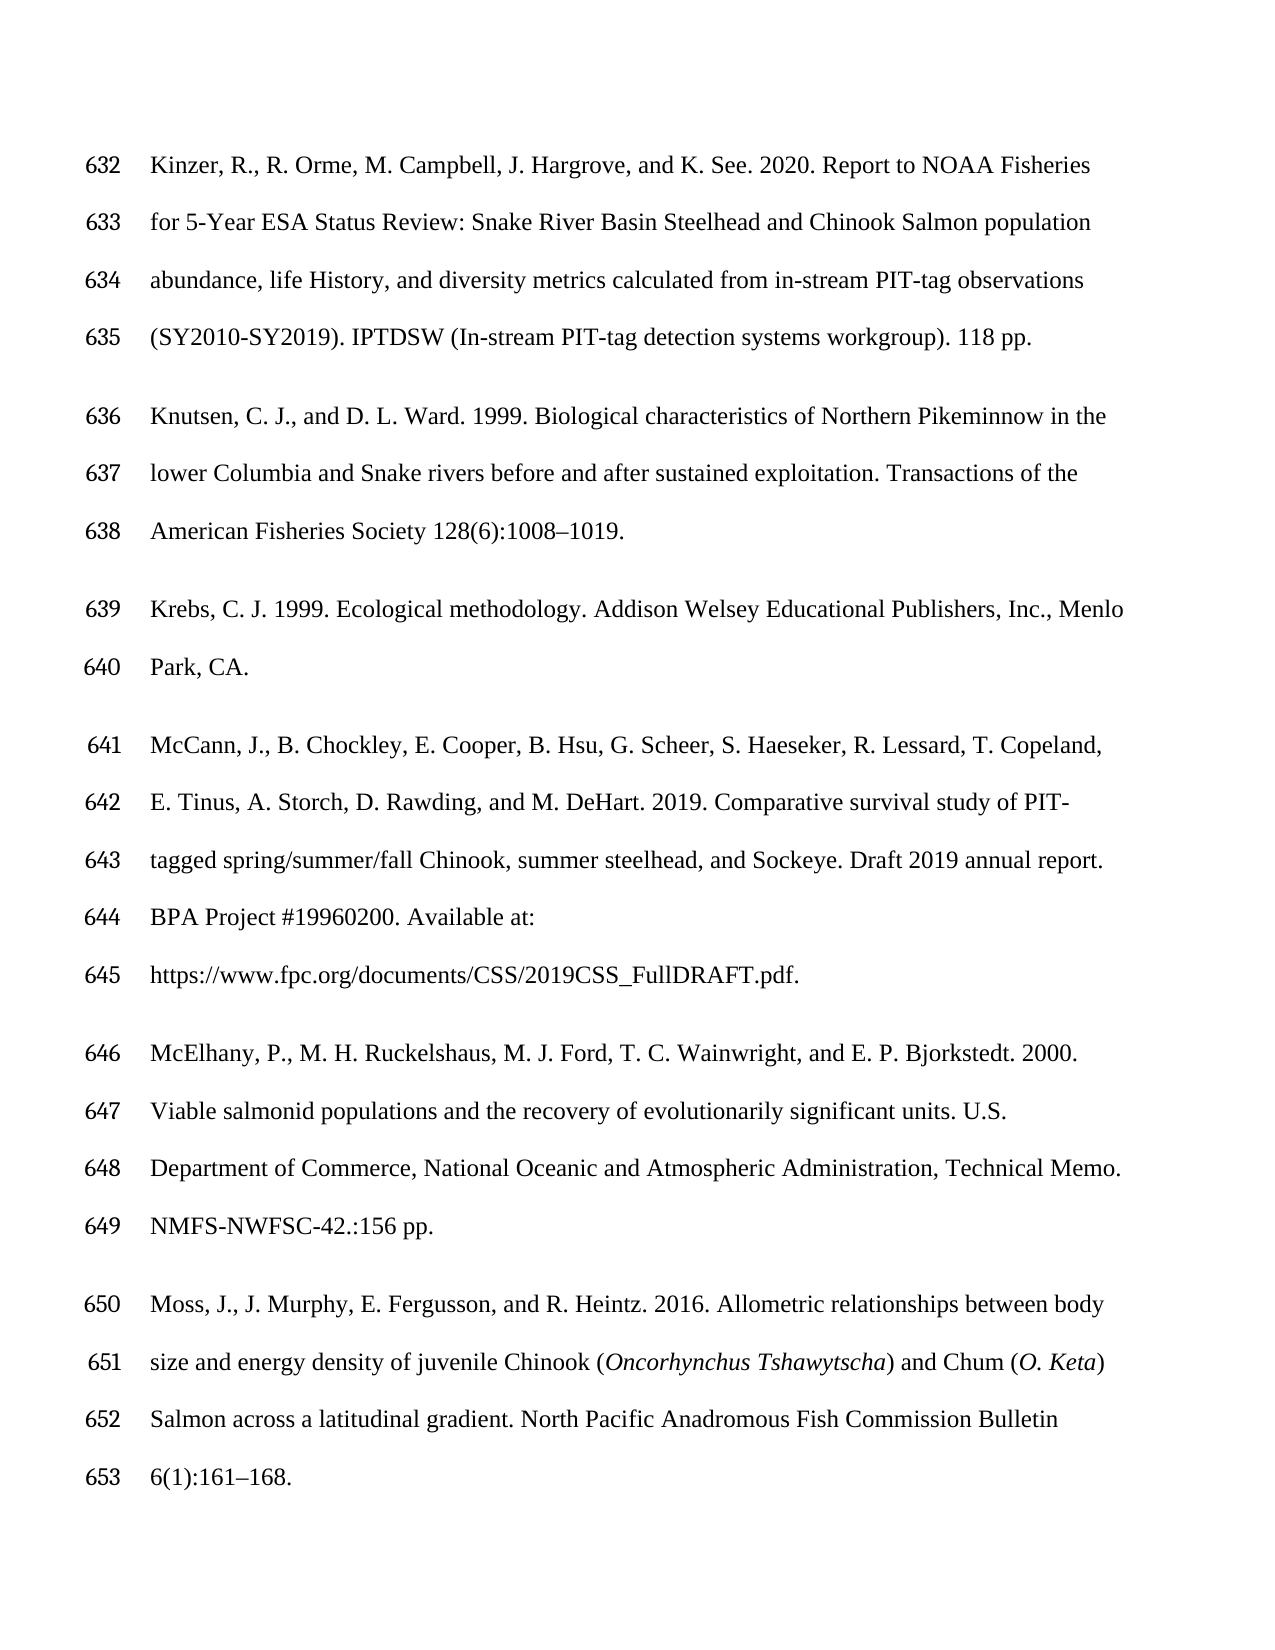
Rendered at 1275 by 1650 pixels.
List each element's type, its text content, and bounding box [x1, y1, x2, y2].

text Knutsen, C. J., and D. L. Ward. 1999. Biological characteristics of Northern Pikeminnow in the lower Columbia and Snake rivers before and after sustained exploitation. Transactions of the American Fisheries Society 128(6):1008–1019. [150, 401, 1125, 544]
text Krebs, C. J. 1999. Ecological methodology. Addison Welsey Educational Publishers, Inc., Menlo Park, CA. [150, 594, 1125, 680]
text McCann, J., B. Chockley, E. Cooper, B. Hsu, G. Scheer, S. Haeseker, R. Lessard, T. Copeland, E. Tinus, A. Storch, D. Rawding, and M. DeHart. 2019. Comparative survival study of PIT-tagged spring/summer/fall Chinook, summer steelhead, and Sockeye. Draft 2019 annual report. BPA Project #19960200. Available at: https://www.fpc.org/documents/CSS/2019CSS_FullDRAFT.pdf. [150, 730, 1125, 989]
text Moss, J., J. Murphy, E. Fergusson, and R. Heintz. 2016. Allometric relationships between body size and energy density of juvenile Chinook (Oncorhynchus Tshawytscha) and Chum (O. Keta) Salmon across a latitudinal gradient. North Pacific Anadromous Fish Commission Bulletin 6(1):161–168. [150, 1289, 1125, 1490]
text McElhany, P., M. H. Ruckelshaus, M. J. Ford, T. C. Wainwright, and E. P. Bjorkstedt. 2000. Viable salmonid populations and the recovery of evolutionarily significant units. U.S. Department of Commerce, National Oceanic and Atmospheric Administration, Technical Memo. NMFS-NWFSC-42.:156 pp. [150, 1038, 1125, 1239]
text Kinzer, R., R. Orme, M. Campbell, J. Hargrove, and K. See. 2020. Report to NOAA Fisheries for 5-Year ESA Status Review: Snake River Basin Steelhead and Chinook Salmon population abundance, life History, and diversity metrics calculated from in-stream PIT-tag observations (SY2010-SY2019). IPTDSW (In-stream PIT-tag detection systems workgroup). 118 pp. [150, 150, 1125, 351]
